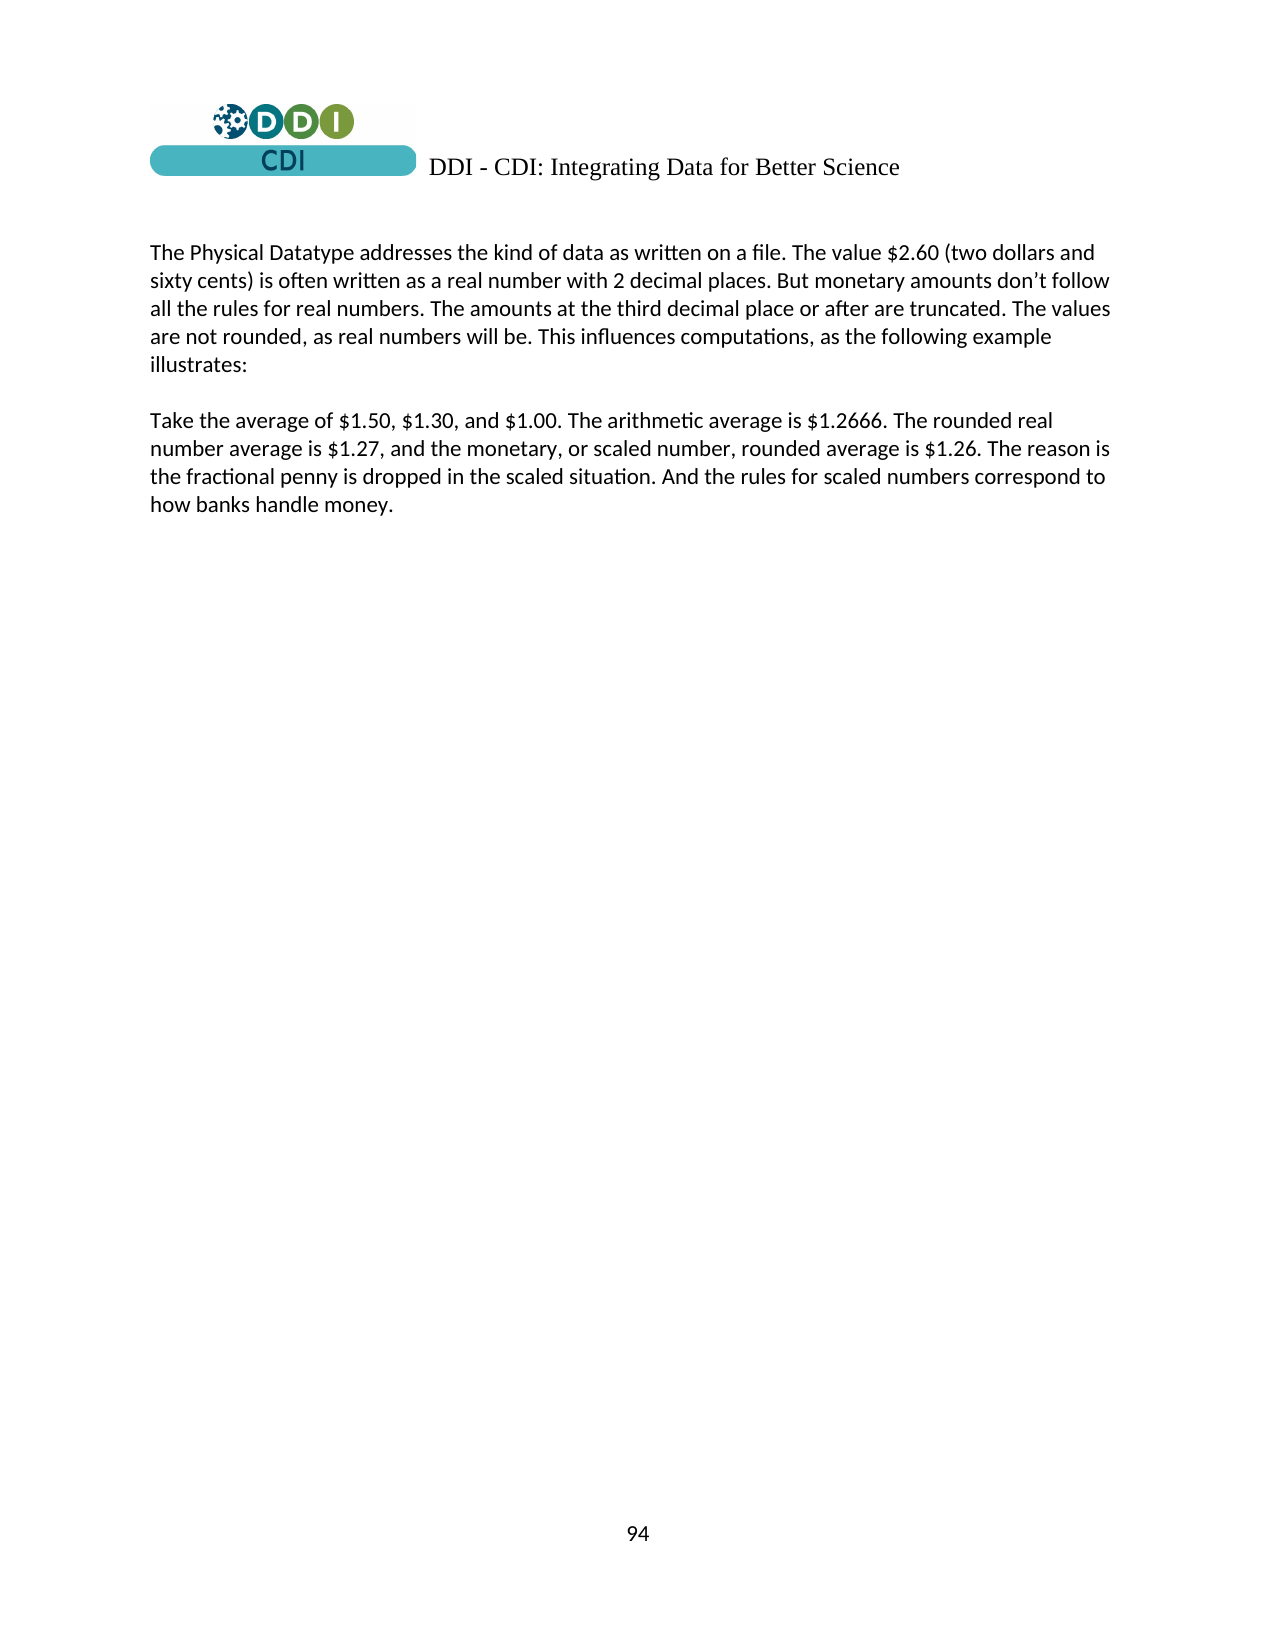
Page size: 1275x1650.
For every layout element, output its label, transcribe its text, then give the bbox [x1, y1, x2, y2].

text The Physical Datatype addresses the kind of data as written on a file. The value $2.60 (two dollars and sixty cents) is often written as a real number with 2 decimal places. But monetary amounts don’t follow all the rules for real numbers. The amounts at the third decimal place or after are truncated. The values are not rounded, as real numbers will be. This influences computations, as the following example illustrates: [150, 238, 1125, 378]
text Take the average of $1.50, $1.30, and $1.00. The arithmetic average is $1.2666. The rounded real number average is $1.27, and the monetary, or scaled number, rounded average is $1.26. The reason is the fractional penny is dropped in the scaled situation. And the rules for scaled numbers correspond to how banks handle money. [150, 406, 1125, 518]
picture [150, 104, 417, 176]
